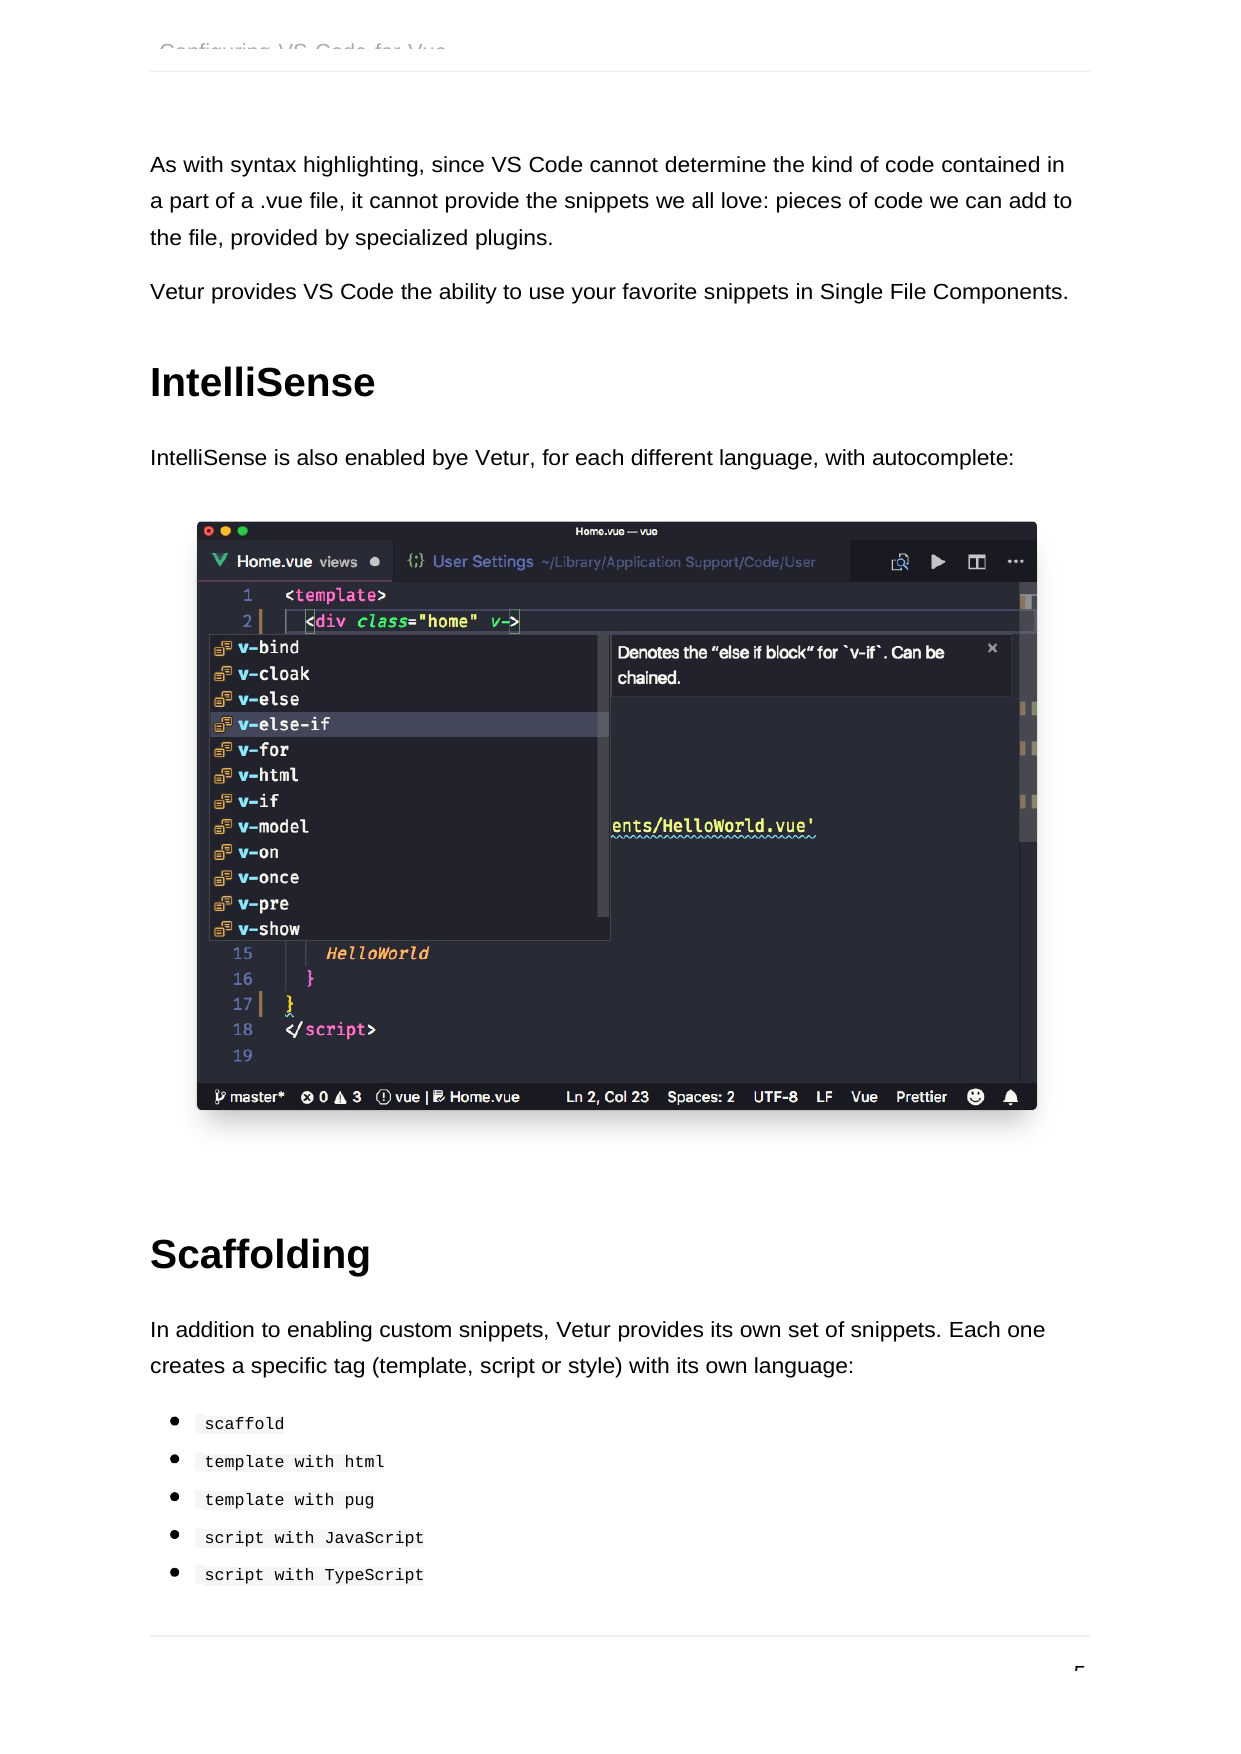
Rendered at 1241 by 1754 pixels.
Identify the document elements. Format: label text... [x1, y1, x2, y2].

text In addition to enabling custom snippets, Vetur provides its own set of snippets. Each one creates a specific tag (template, script or style) with its own language: [150, 1317, 1062, 1378]
text script with TypeScript [204, 1565, 1159, 1586]
text IntelliSense is also enabled bye Vetur, for each different language, with autocomplete: [150, 445, 1159, 471]
text script with JavaScript [195, 1527, 1159, 1548]
subtitle IntelliSense [150, 358, 1159, 405]
text scaffold [204, 1414, 1159, 1434]
text template with html [204, 1452, 1159, 1472]
text As with syntax highlighting, since VS Code cannot determine the kind of code contained in a part of a .vue file, it cannot provide the snippets we all love: pieces of code we can add to the file, provided by specialized plugins. [150, 152, 1079, 249]
subtitle Scaffolding [150, 1231, 1159, 1277]
picture [162, 500, 1077, 1171]
text Vetur provides VS Code the ability to use your favorite snippets in Single File Components. [150, 278, 1159, 304]
text template with pug [195, 1489, 1159, 1510]
